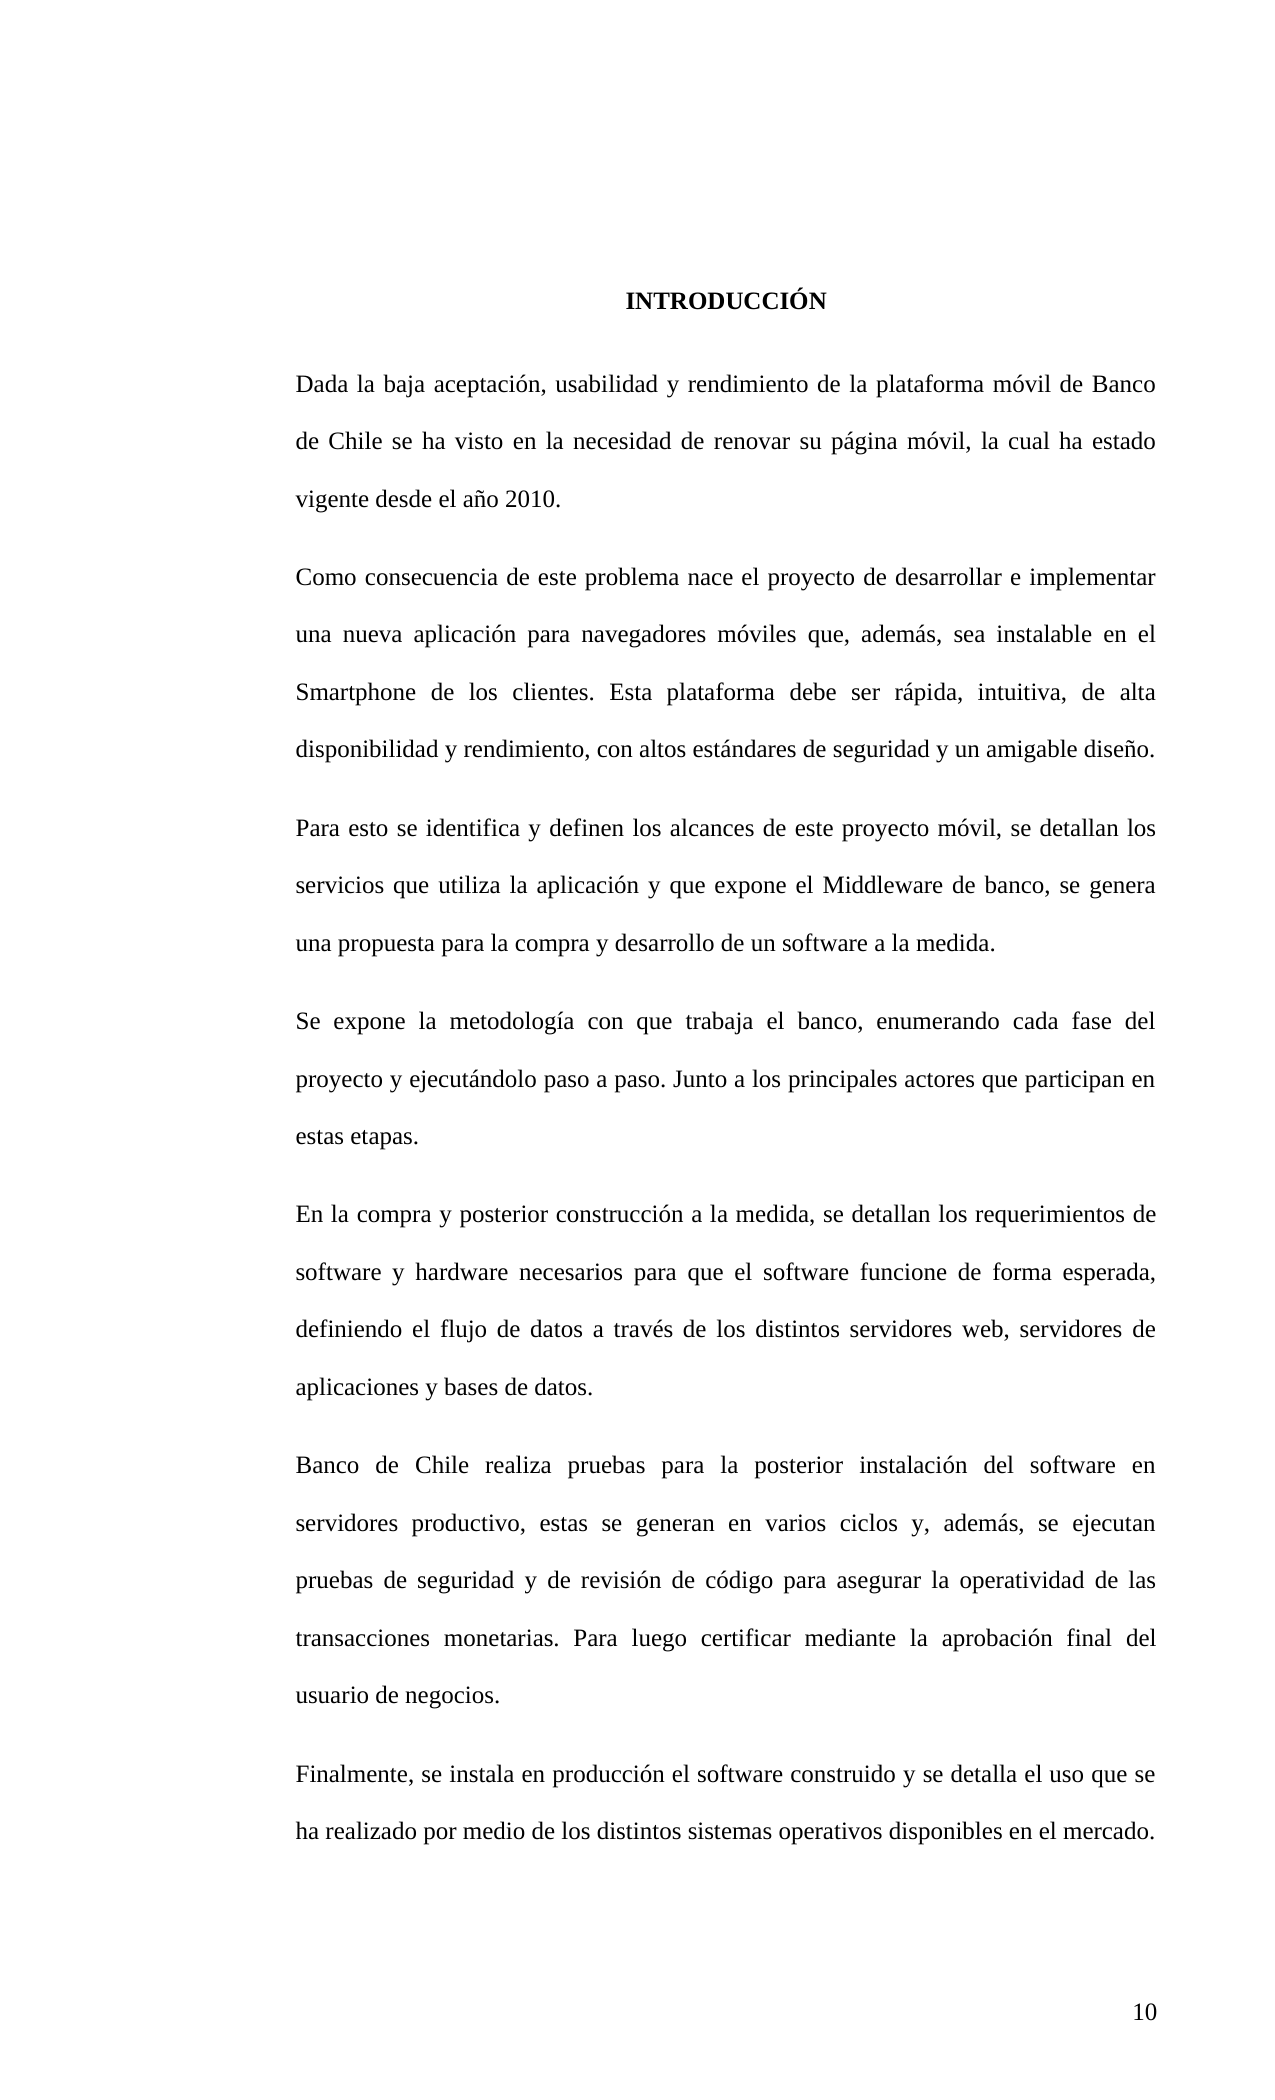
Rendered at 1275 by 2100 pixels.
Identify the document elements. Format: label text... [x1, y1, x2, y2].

text Finalmente, se instala en producción el software construido y se detalla el uso que se ha realizado por medio de los distintos sistemas operativos disponibles en el mercado. [295, 1759, 1157, 1845]
text Se expone la metodología con que trabaja el banco, enumerando cada fase del proyecto y ejecutándolo paso a paso. Junto a los principales actores que participan en estas etapas. [295, 1006, 1157, 1150]
text Para esto se identifica y definen los alcances de este proyecto móvil, se detallan los servicios que utiliza la aplicación y que expone el Middleware de banco, se genera una propuesta para la compra y desarrollo de un software a la medida. [295, 813, 1157, 957]
text Como consecuencia de este problema nace el proyecto de desarrollar e implementar una nueva aplicación para navegadores móviles que, además, sea instalable en el Smartphone de los clientes. Esta plataforma debe ser rápida, intuitiva, de alta disponibilidad y rendimiento, con altos estándares de seguridad y un amigable diseño. [295, 562, 1157, 763]
text Banco de Chile realiza pruebas para la posterior instalación del software en servidores productivo, estas se generan en varios ciclos y, además, se ejecutan pruebas de seguridad y de revisión de código para asegurar la operatividad de las transacciones monetarias. Para luego certificar mediante la aprobación final del usuario de negocios. [295, 1450, 1157, 1709]
text En la compra y posterior construcción a la medida, se detallan los requerimientos de software y hardware necesarios para que el software funcione de forma esperada, definiendo el flujo de datos a través de los distintos servidores web, servidores de aplicaciones y bases de datos. [295, 1199, 1157, 1401]
text Dada la baja aceptación, usabilidad y rendimiento de la plataforma móvil de Banco de Chile se ha visto en la necesidad de renovar su página móvil, la cual ha estado vigente desde el año 2010. [295, 369, 1157, 512]
subtitle Introducción [295, 286, 1157, 315]
